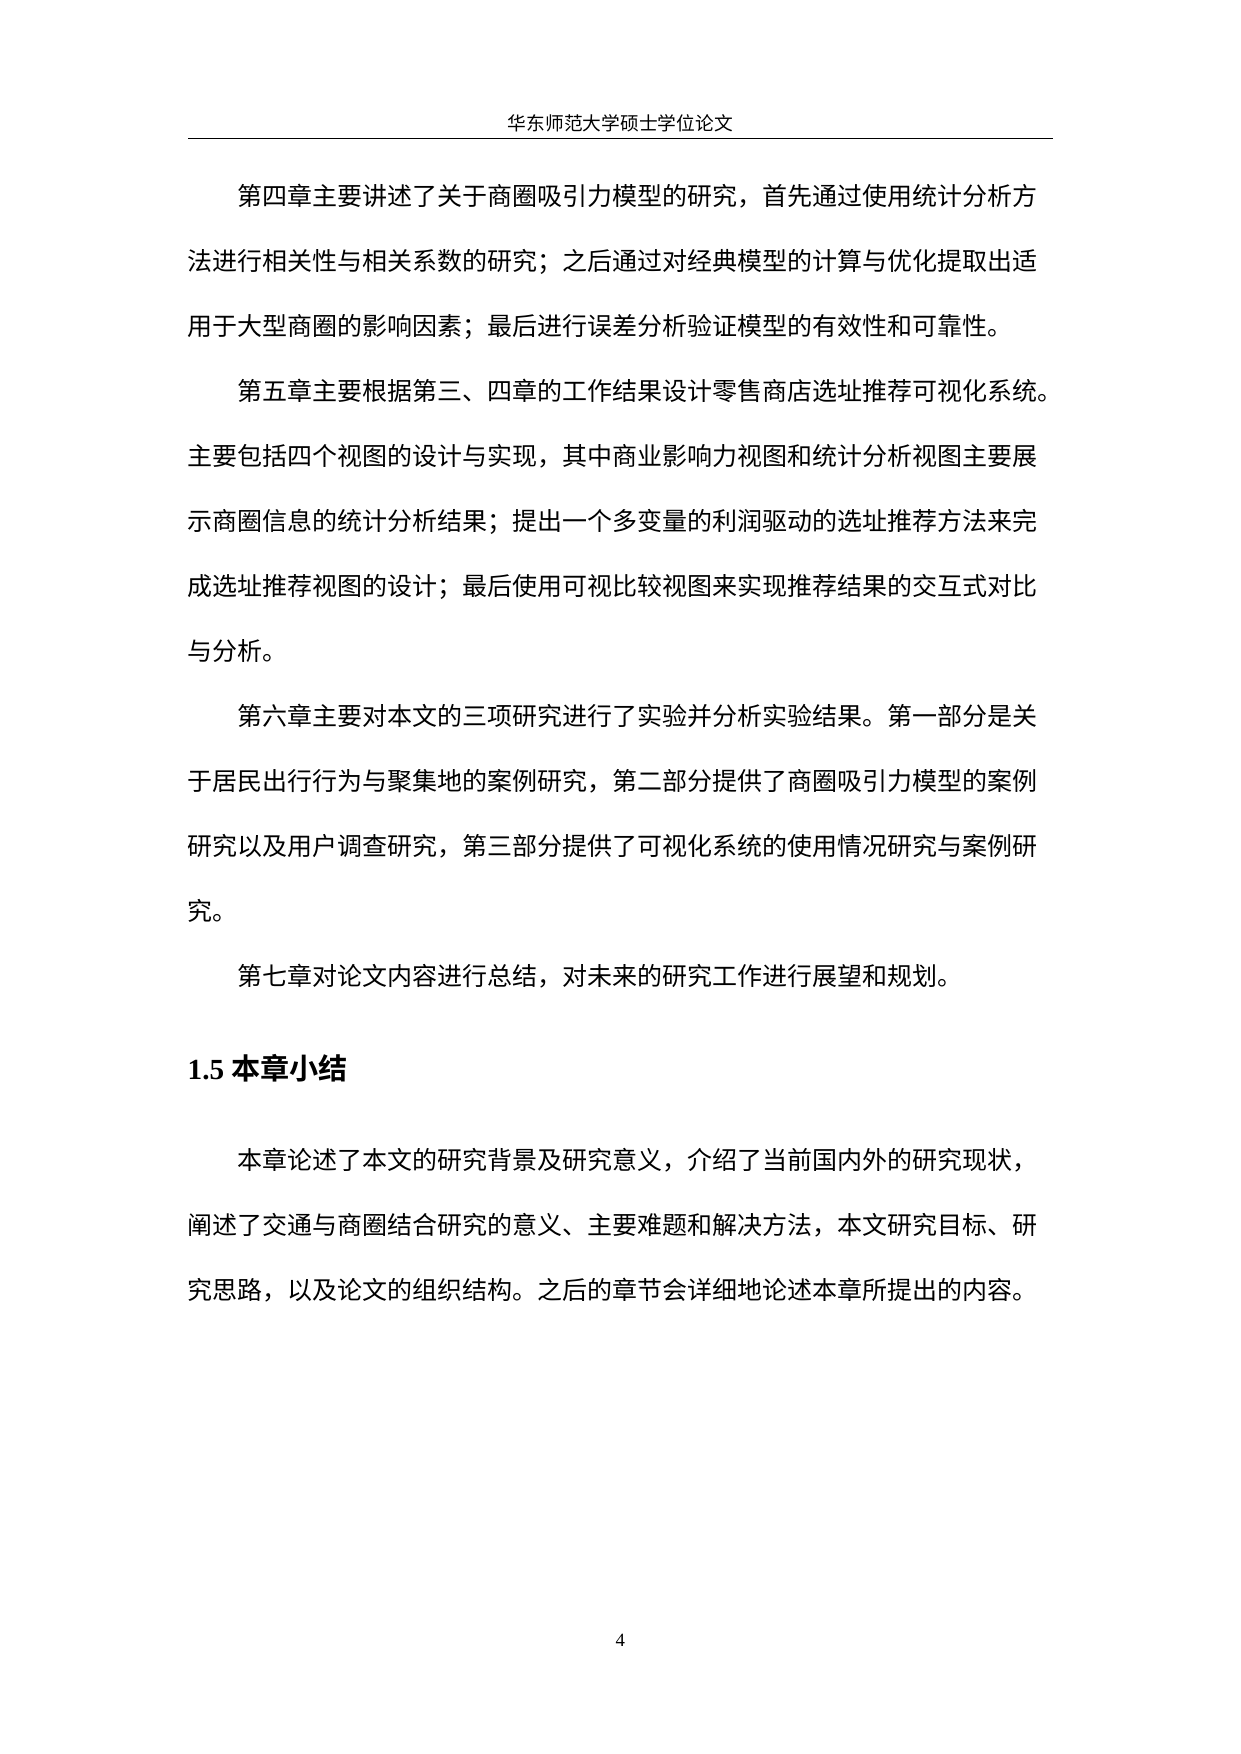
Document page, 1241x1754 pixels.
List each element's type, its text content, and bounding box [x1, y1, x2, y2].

text 第六章主要对本文的三项研究进行了实验并分析实验结果。第一部分是关于居民出行行为与聚集地的案例研究，第二部分提供了商圈吸引力模型的案例研究以及用户调查研究，第三部分提供了可视化系统的使用情况研究与案例研究。 [187, 682, 1053, 942]
text 第五章主要根据第三、四章的工作结果设计零售商店选址推荐可视化系统。主要包括四个视图的设计与实现，其中商业影响力视图和统计分析视图主要展示商圈信息的统计分析结果；提出一个多变量的利润驱动的选址推荐方法来完成选址推荐视图的设计；最后使用可视比较视图来实现推荐结果的交互式对比与分析。 [187, 357, 1053, 682]
subtitle 1.5 本章小结 [187, 1034, 1053, 1099]
text 第四章主要讲述了关于商圈吸引力模型的研究，首先通过使用统计分析方法进行相关性与相关系数的研究；之后通过对经典模型的计算与优化提取出适用于大型商圈的影响因素；最后进行误差分析验证模型的有效性和可靠性。 [187, 162, 1053, 357]
text 第七章对论文内容进行总结，对未来的研究工作进行展望和规划。 [187, 942, 1053, 1007]
text 本章论述了本文的研究背景及研究意义，介绍了当前国内外的研究现状，阐述了交通与商圈结合研究的意义、主要难题和解决方法，本文研究目标、研究思路，以及论文的组织结构。之后的章节会详细地论述本章所提出的内容。 [187, 1126, 1053, 1321]
